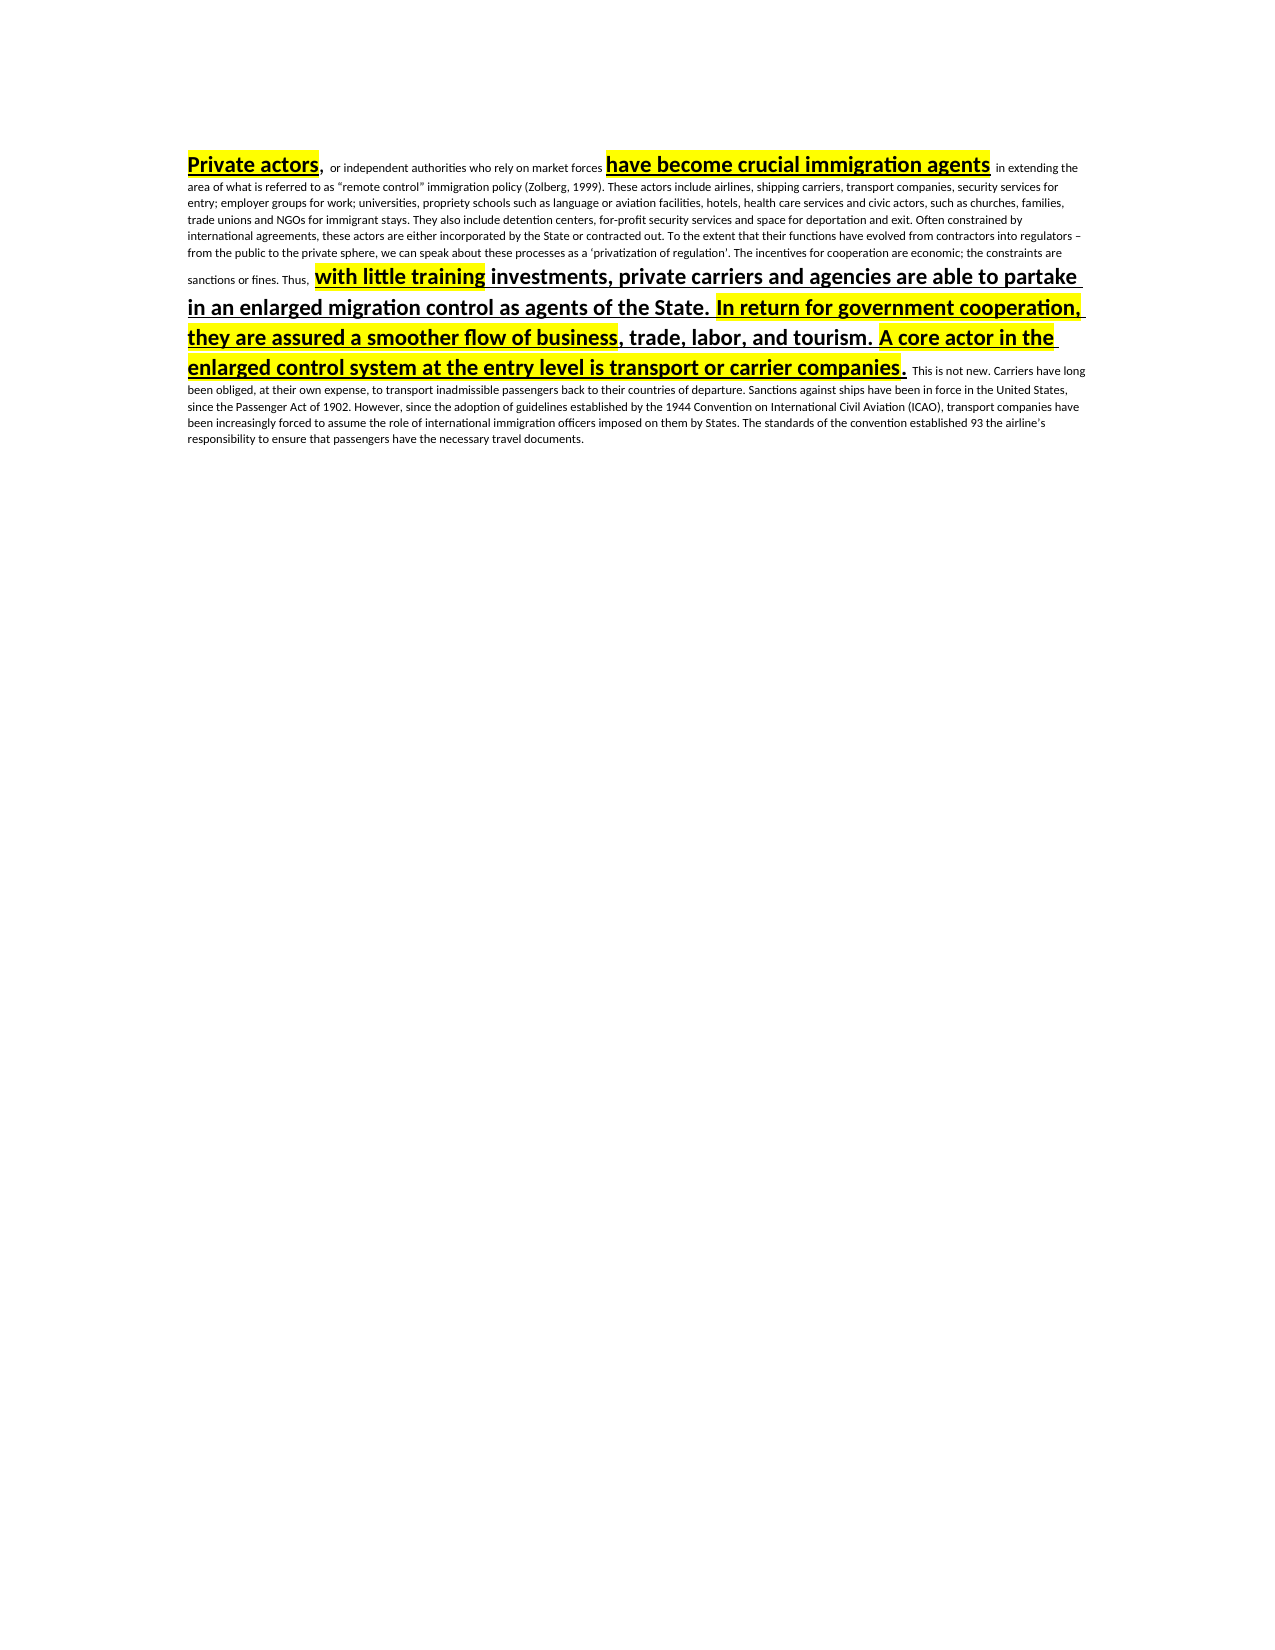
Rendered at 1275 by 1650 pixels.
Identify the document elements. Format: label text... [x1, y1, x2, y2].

text Private actors, or independent authorities who rely on market forces have become crucial immigration agents in extending the area of what is referred to as “remote control” immigration policy (Zolberg, 1999). These actors include airlines, shipping carriers, transport companies, security services for entry; employer groups for work; universities, propriety schools such as language or aviation facilities, hotels, health care services and civic actors, such as churches, families, trade unions and NGOs for immigrant stays. They also include detention centers, for-profit security services and space for deportation and exit. Often constrained by international agreements, these actors are either incorporated by the State or contracted out. To the extent that their functions have evolved from contractors into regulators – from the public to the private sphere, we can speak about these processes as a ‘privatization of regulation’. The incentives for cooperation are economic; the constraints are sanctions or fines. Thus, with little training investments, private carriers and agencies are able to partake in an enlarged migration control as agents of the State. In return for government cooperation, they are assured a smoother flow of business, trade, labor, and tourism. A core actor in the enlarged control system at the entry level is transport or carrier companies. This is not new. Carriers have long been obliged, at their own expense, to transport inadmissible passengers back to their countries of departure. Sanctions against ships have been in force in the United States, since the Passenger Act of 1902. However, since the adoption of guidelines established by the 1944 Convention on International Civil Aviation (ICAO), transport companies have been increasingly forced to assume the role of international immigration officers imposed on them by States. The standards of the convention established 93 the airline’s responsibility to ensure that passengers have the necessary travel documents. [187, 150, 1087, 447]
